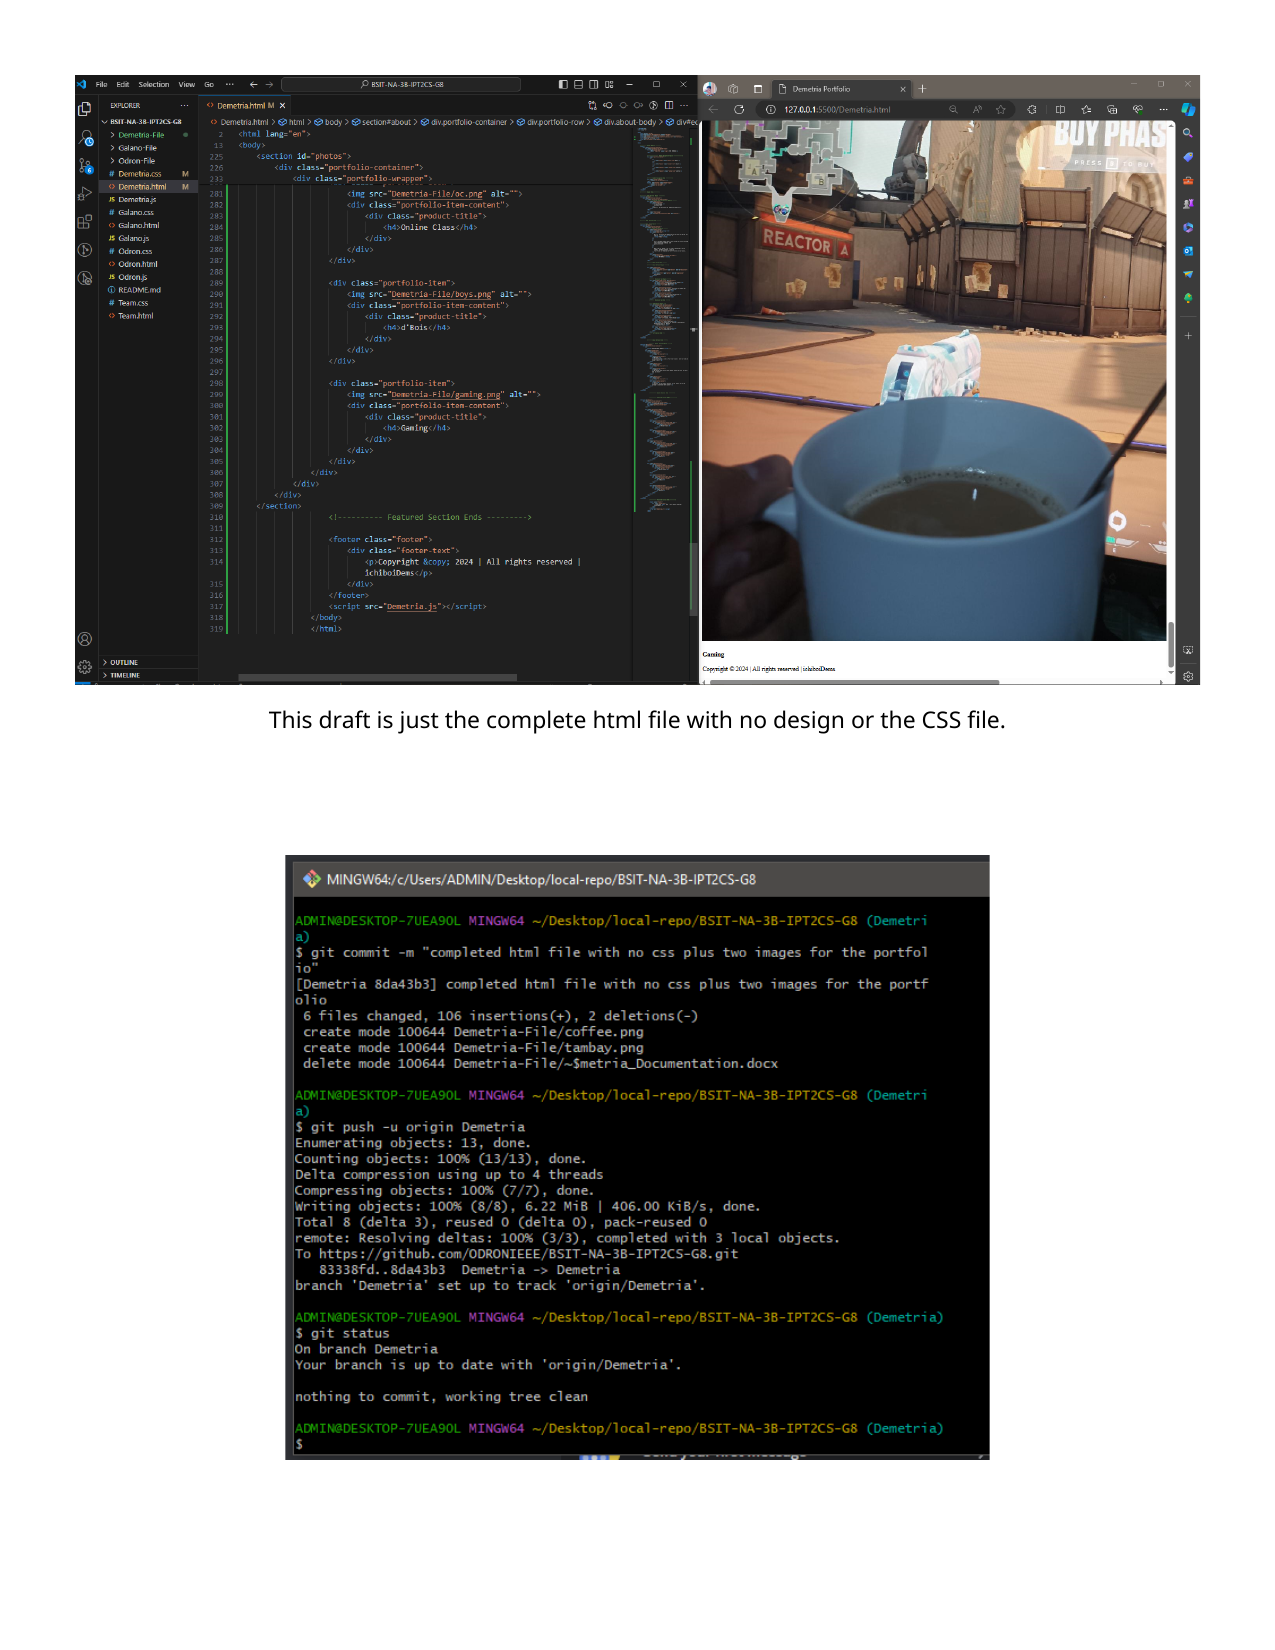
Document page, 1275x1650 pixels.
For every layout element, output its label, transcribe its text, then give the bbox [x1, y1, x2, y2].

picture [75, 75, 1200, 685]
picture [285, 855, 990, 1460]
text This draft is just the complete html file with no design or the CSS file. [75, 704, 1200, 735]
